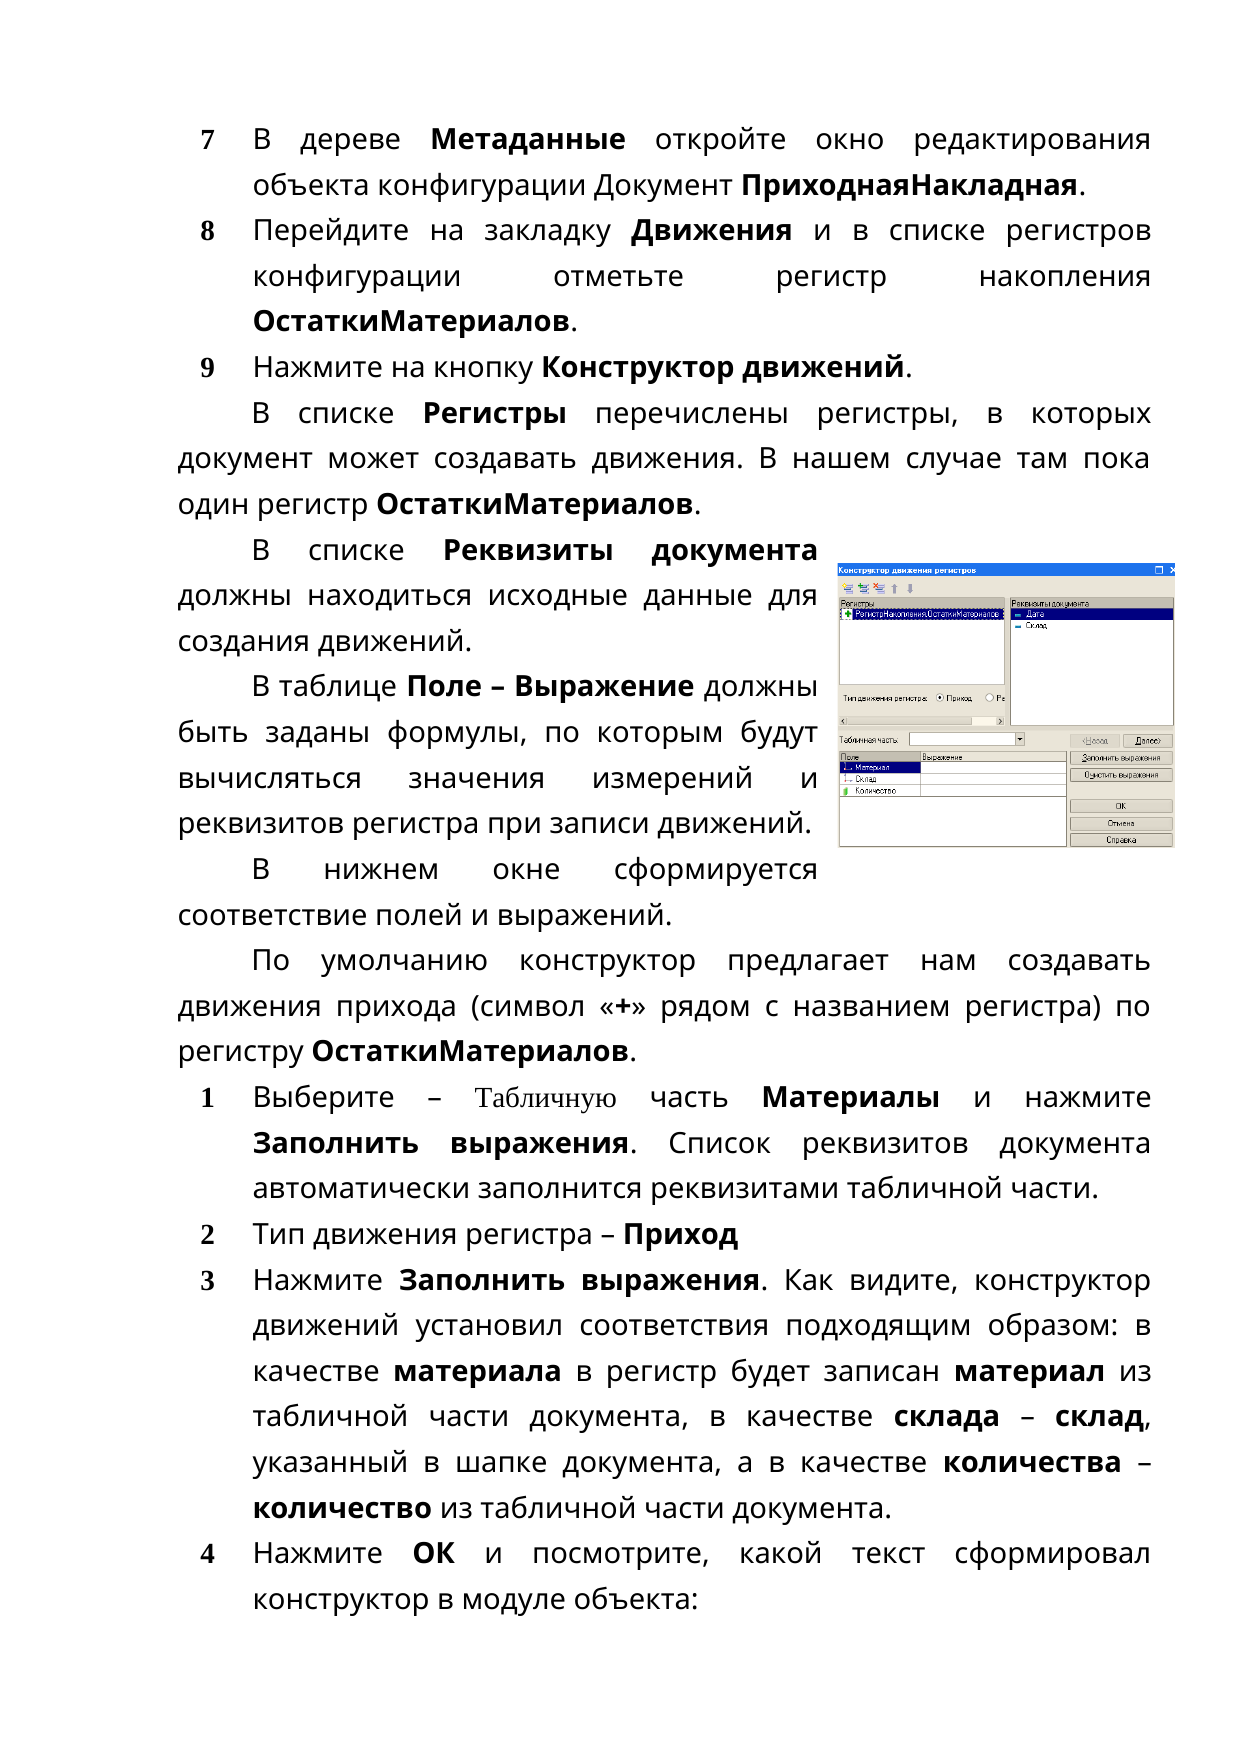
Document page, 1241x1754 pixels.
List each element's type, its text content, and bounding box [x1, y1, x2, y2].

text В нижнем окне сформируется соответствие полей и выражений. [177, 848, 1152, 933]
list Выберите – Табличную часть Материалы и нажмите Заполнить выражения. Список реквизитов документа автоматически заполнится реквизитами табличной части. [215, 1076, 1152, 1207]
list Тип движения регистра – Приход [215, 1213, 1152, 1253]
list Нажмите Заполнить выражения. Как видите, конструктор движений установил соответствия подходящим образом: в качестве материала в регистр будет записан материал из табличной части документа, в качестве склада – склад, указанный в шапке документа, а в качестве количества – количество из табличной части документа. [215, 1259, 1152, 1527]
text В таблице Поле – Выражение должны быть заданы формулы, по которым будут вычисляться значения измерений и реквизитов регистра при записи движений. [177, 666, 837, 842]
list Нажмите на кнопку Конструктор движений. [215, 346, 1152, 386]
picture [837, 563, 1175, 848]
text По умолчанию конструктор предлагает нам создавать движения прихода (символ «+» рядом с названием регистра) по регистру ОстаткиМатериалов. [177, 939, 1152, 1070]
text В списке Регистры перечислены регистры, в которых документ может создавать движения. В нашем случае там пока один регистр ОстаткиМатериалов. [177, 392, 1152, 523]
list Перейдите на закладку Движения и в списке регистров конфигурации отметьте регистр накопления ОстаткиМатериалов. [215, 209, 1152, 340]
list Нажмите ОК и посмотрите, какой текст сформировал конструктор в модуле объекта: [215, 1532, 1152, 1618]
text В списке Реквизиты документа должны находиться исходные данные для создания движений. [177, 529, 1152, 660]
list В дереве Метаданные откройте окно редактирования объекта конфигурации Документ ПриходнаяНакладная. [215, 118, 1152, 203]
